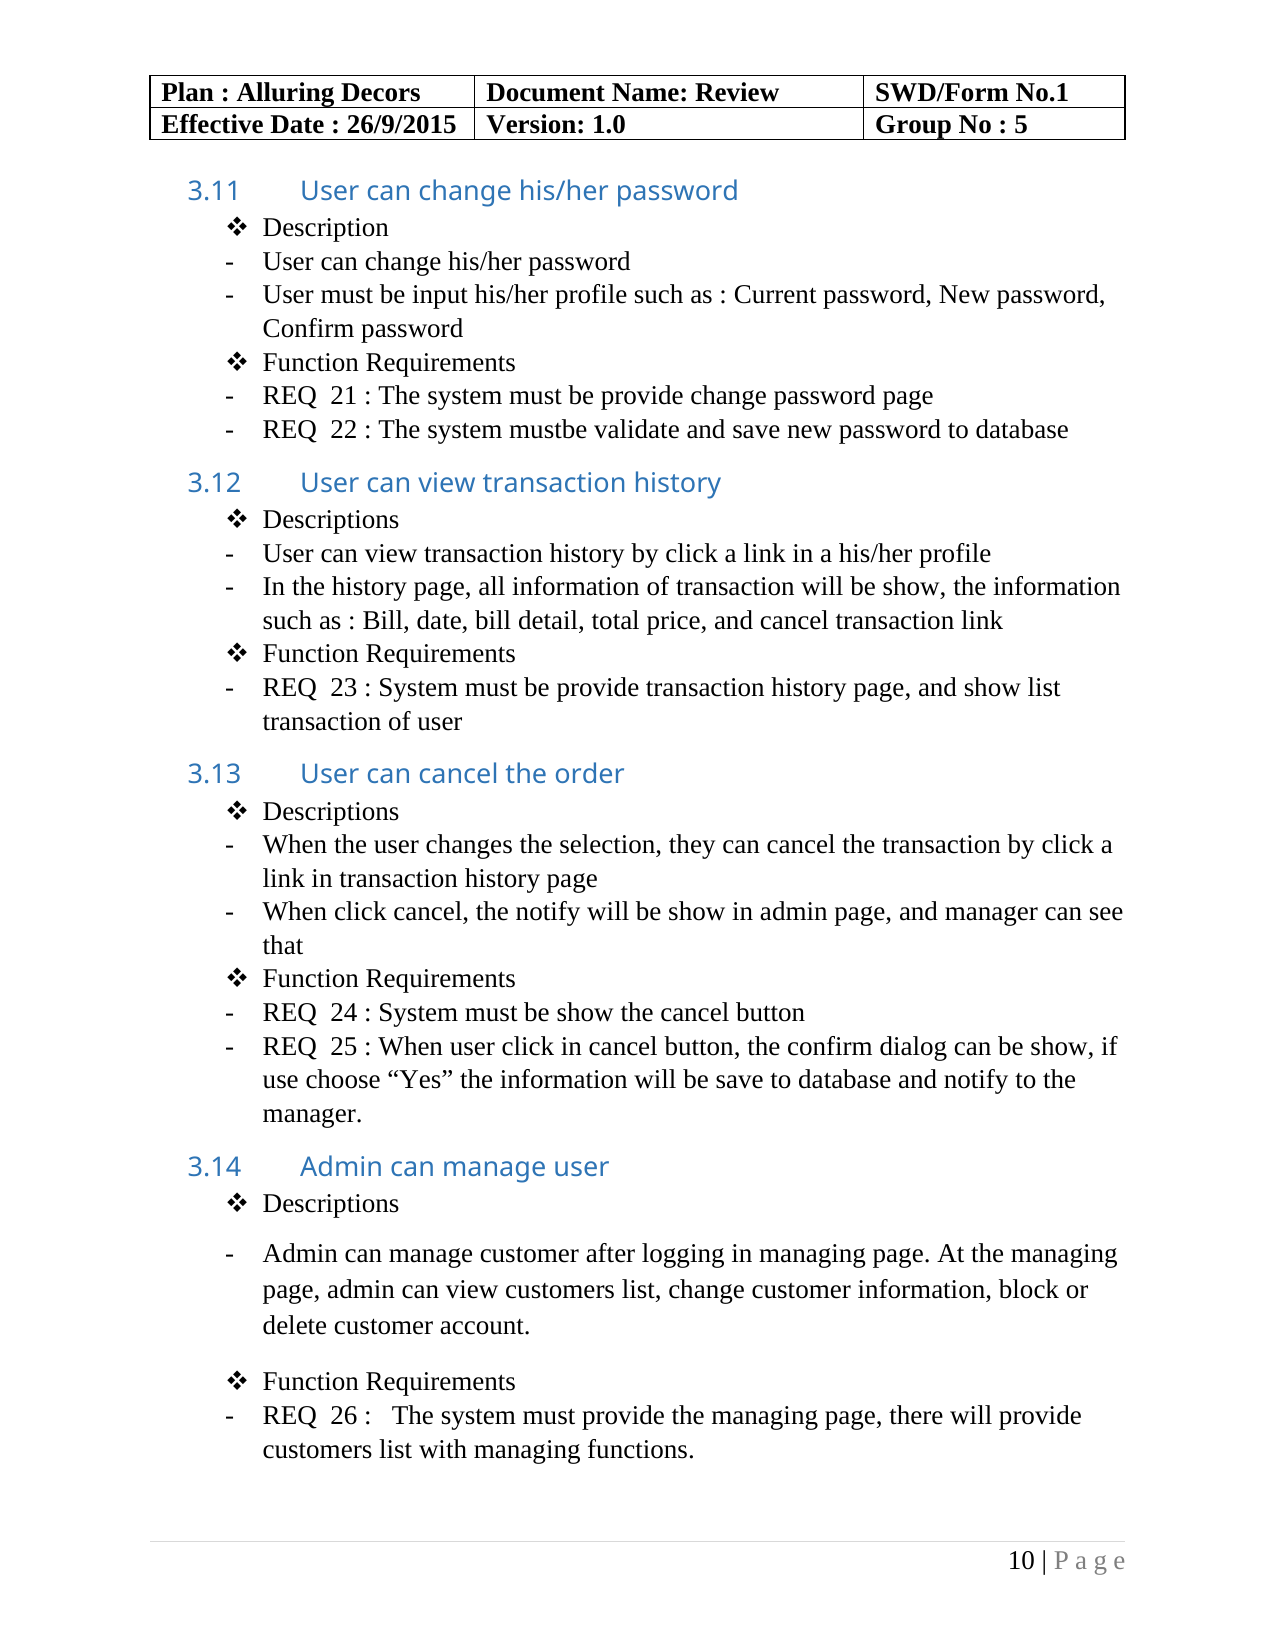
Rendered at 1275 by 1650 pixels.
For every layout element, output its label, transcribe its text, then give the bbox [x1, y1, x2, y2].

list Descriptions [225, 503, 1125, 534]
list User can change his/her password [225, 245, 1125, 276]
list Admin can manage customer after logging in managing page. At the managing page, admin can view customers list, change customer information, block or delete customer account. [225, 1237, 1125, 1340]
list Function Requirements [225, 637, 1125, 669]
list User can view transaction history by click a link in a his/her profile [225, 537, 1125, 568]
list Function Requirements [225, 346, 1125, 377]
list REQ 26 : The system must provide the managing page, there will provide customers list with managing functions. [225, 1399, 1125, 1464]
list REQ 22 : The system mustbe validate and save new password to database [225, 413, 1125, 444]
list Descriptions [225, 1187, 1125, 1218]
list User must be input his/her profile such as : Current password, New password, Confirm password [225, 279, 1125, 343]
subtitle Admin can manage user [187, 1147, 1125, 1184]
list In the history page, all information of transaction will be show, the information such as : Bill, date, bill detail, total price, and cancel transaction link [225, 570, 1125, 635]
list REQ 23 : System must be provide transaction history page, and show list transaction of user [225, 671, 1125, 736]
list When the user changes the selection, they can cancel the transaction by click a link in transaction history page [225, 828, 1125, 893]
list REQ 21 : The system must be provide change password page [225, 379, 1125, 411]
subtitle User can change his/her password [187, 172, 1125, 208]
list Descriptions [225, 795, 1125, 826]
list Function Requirements [225, 1365, 1125, 1397]
list Function Requirements [225, 963, 1125, 994]
subtitle User can cancel the order [187, 755, 1125, 792]
list Description [225, 211, 1125, 243]
list REQ 25 : When user click in cancel button, the confirm dialog can be show, if use choose “Yes” the information will be save to database and notify to the manager. [225, 1030, 1125, 1128]
list When click cancel, the notify will be show in admin page, and manager can see that [225, 896, 1125, 960]
subtitle User can view transaction history [187, 463, 1125, 500]
list REQ 24 : System must be show the cancel button [225, 996, 1125, 1027]
